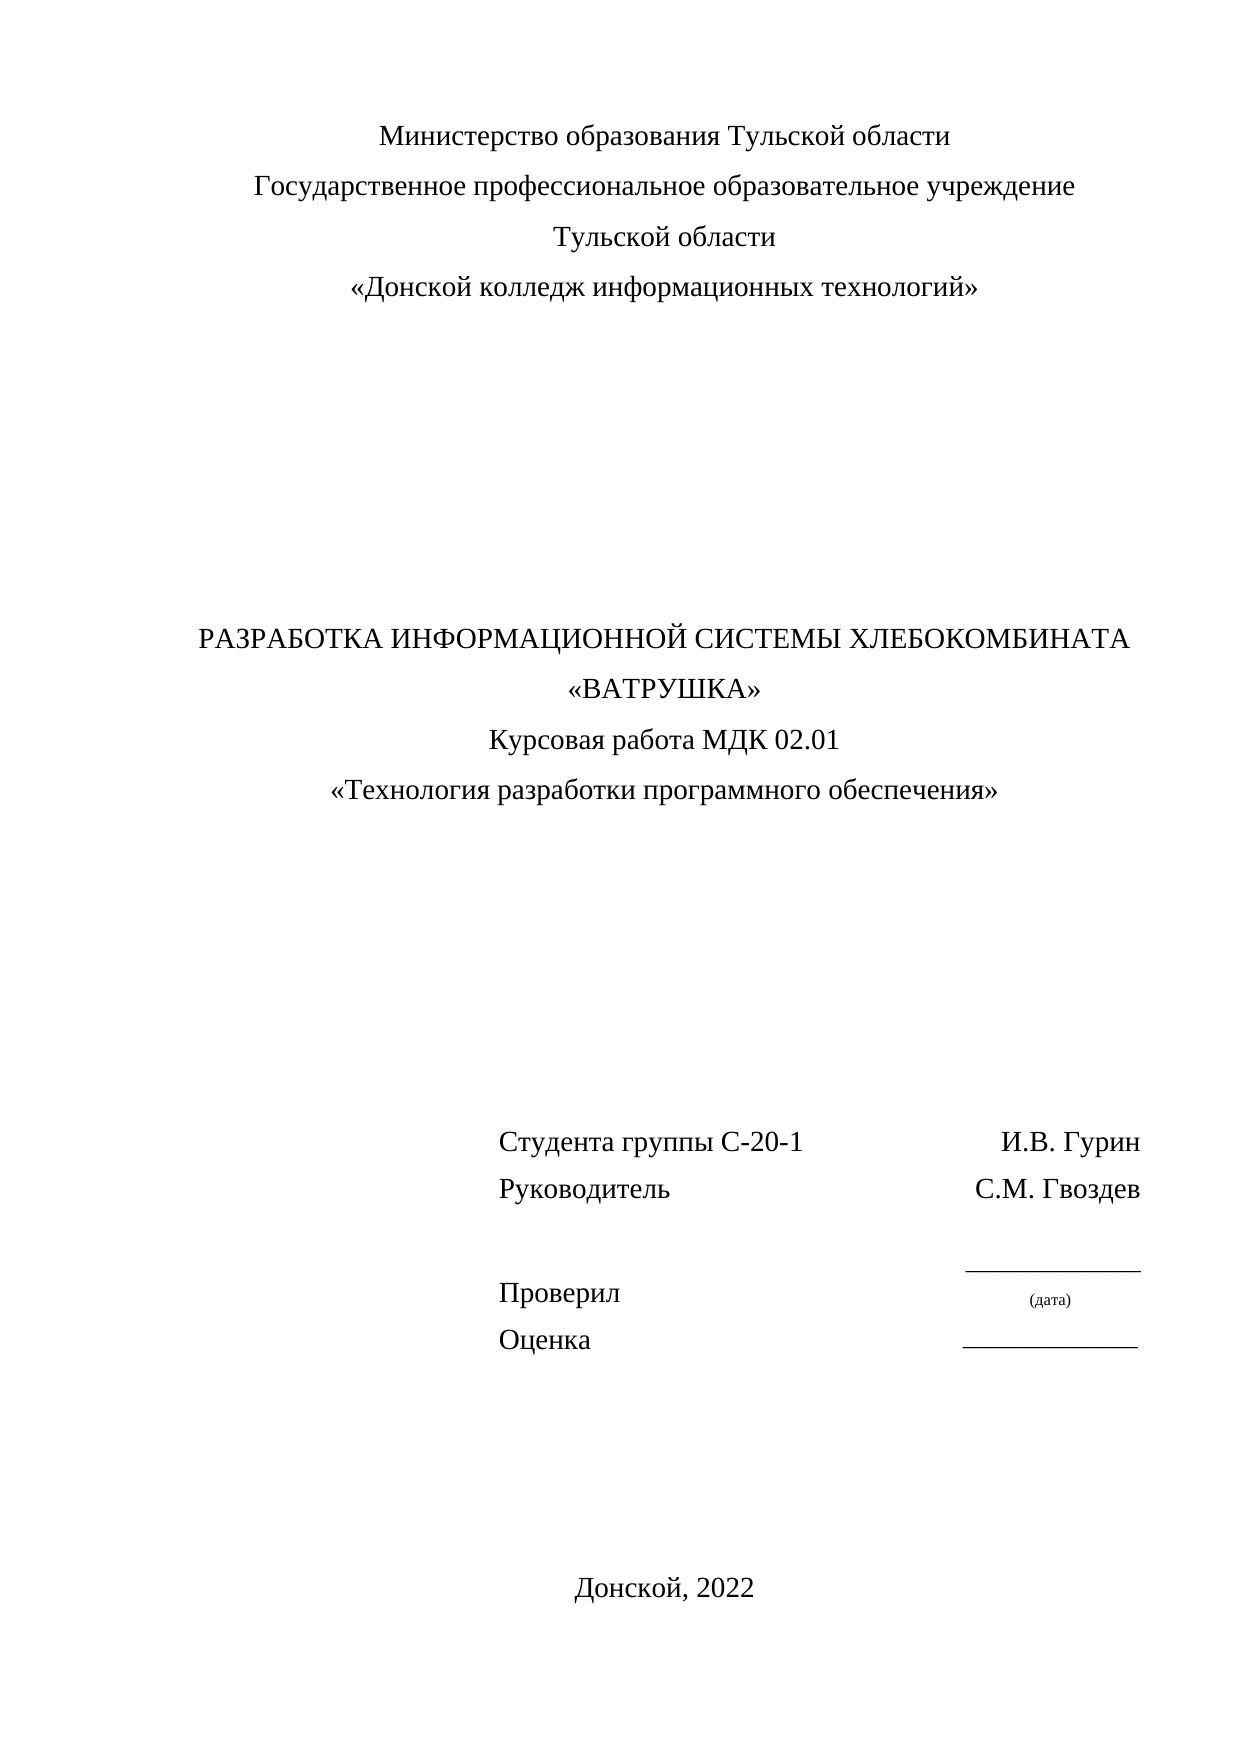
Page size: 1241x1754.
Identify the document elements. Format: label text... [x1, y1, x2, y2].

table_cell Оценка [487, 1322, 886, 1368]
table_cell С.М. Гвоздев [886, 1171, 1152, 1218]
table_header И.В. Гурин [886, 1124, 1152, 1171]
text «Технология разработки программного обеспечения» [177, 772, 1152, 806]
text Донской, 2022 [177, 1570, 1152, 1603]
text Тульской области [177, 219, 1152, 252]
table_cell Руководитель [487, 1171, 886, 1218]
table_cell ______________ (дата) [886, 1218, 1152, 1322]
table_cell Проверил [487, 1218, 886, 1322]
table_cell ______________ [886, 1322, 1152, 1368]
text Курсовая работа МДК 02.01 [177, 722, 1152, 755]
text Министерство образования Тульской области [177, 118, 1152, 152]
table_header Студента группы С-20-1 [487, 1124, 886, 1171]
text Государственное профессиональное образовательное учреждение [177, 168, 1152, 202]
text Разработка ИНФОРМАЦИОННОЙ СИСТЕМЫ ХЛЕБОКОМБИНАТА «ВАТРУШКА» [177, 621, 1152, 705]
text «Донской колледж информационных технологий» [177, 269, 1152, 303]
